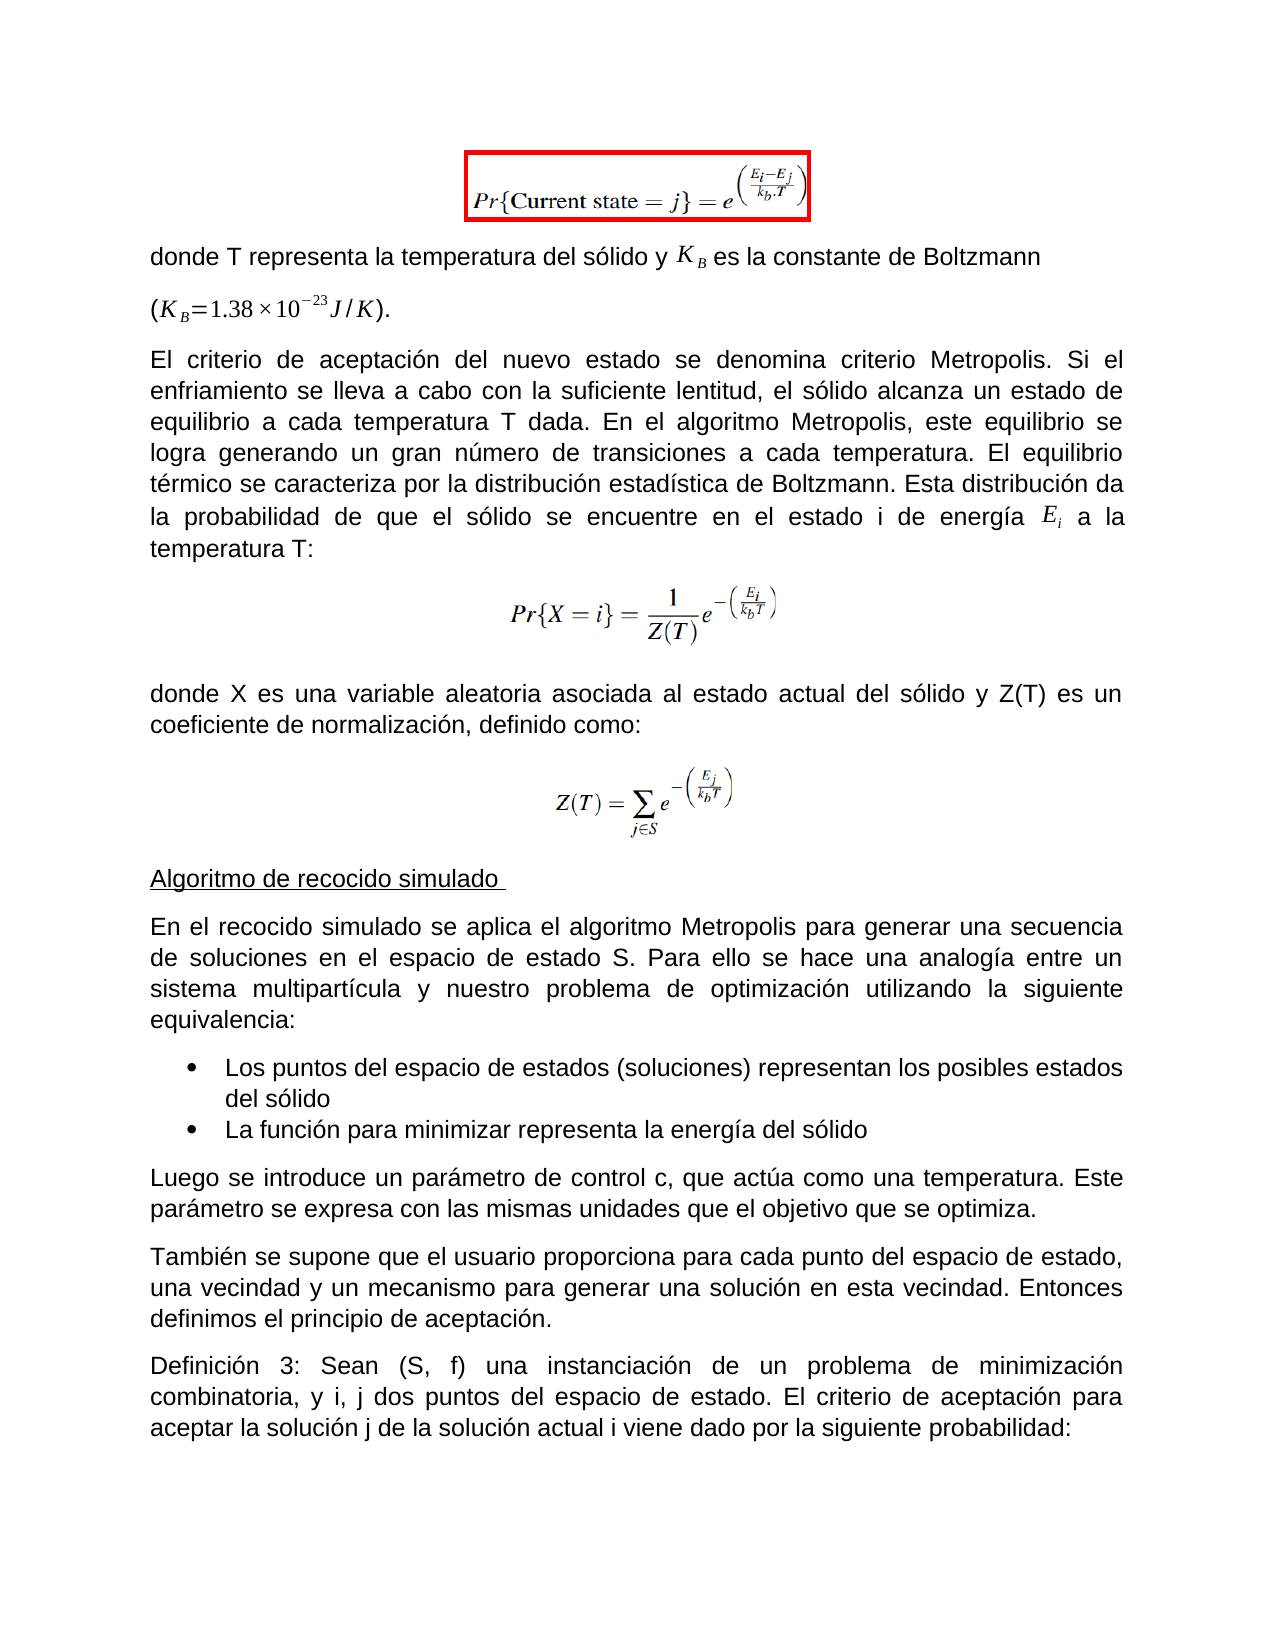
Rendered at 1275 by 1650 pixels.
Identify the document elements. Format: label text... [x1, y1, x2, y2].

text Luego se introduce un parámetro de control c, que actúa como una temperatura. Este parámetro se expresa con las mismas unidades que el objetivo que se optimiza. [150, 1163, 1125, 1223]
picture [543, 757, 732, 846]
text El criterio de aceptación del nuevo estado se denomina criterio Metropolis. Si el enfriamiento se lleva a cabo con la suficiente lentitud, el sólido alcanza un estado de equilibrio a cada temperatura T dada. En el algoritmo Metropolis, este equilibrio se logra generando un gran número de transiciones a cada temperatura. El equilibrio térmico se caracteriza por la distribución estadística de Boltzmann. Esta distribución da la probabilidad de que el sólido se encuentre en el estado i de energía a la temperatura T: [150, 345, 1125, 563]
text donde T representa la temperatura del sólido y es la constante de Boltzmann [150, 241, 1125, 272]
picture [499, 581, 776, 661]
text donde X es una variable aleatoria asociada al estado actual del sólido y Z(T) es un coeficiente de normalización, definido como: [150, 679, 1125, 739]
text También se supone que el usuario proporciona para cada punto del espacio de estado, una vecindad y un mecanismo para generar una solución en esta vecindad. Entonces definimos el principio de aceptación. [150, 1242, 1125, 1332]
text (). [150, 291, 1125, 326]
text Definición 3: Sean (S, f) una instanciación de un problema de minimización combinatoria, y i, j dos puntos del espacio de estado. El criterio de aceptación para aceptar la solución j de la solución actual i viene dado por la siguiente probabilidad: [150, 1351, 1125, 1442]
list La función para minimizar representa la energía del sólido [187, 1115, 1125, 1144]
text En el recocido simulado se aplica el algoritmo Metropolis para generar una secuencia de soluciones en el espacio de estado S. Para ello se hace una analogía entre un sistema multipartícula y nuestro problema de optimización utilizando la siguiente equivalencia: [150, 912, 1125, 1034]
picture [468, 155, 807, 217]
text Algoritmo de recocido simulado [150, 864, 1125, 893]
list Los puntos del espacio de estados (soluciones) representan los posibles estados del sólido [187, 1053, 1125, 1113]
